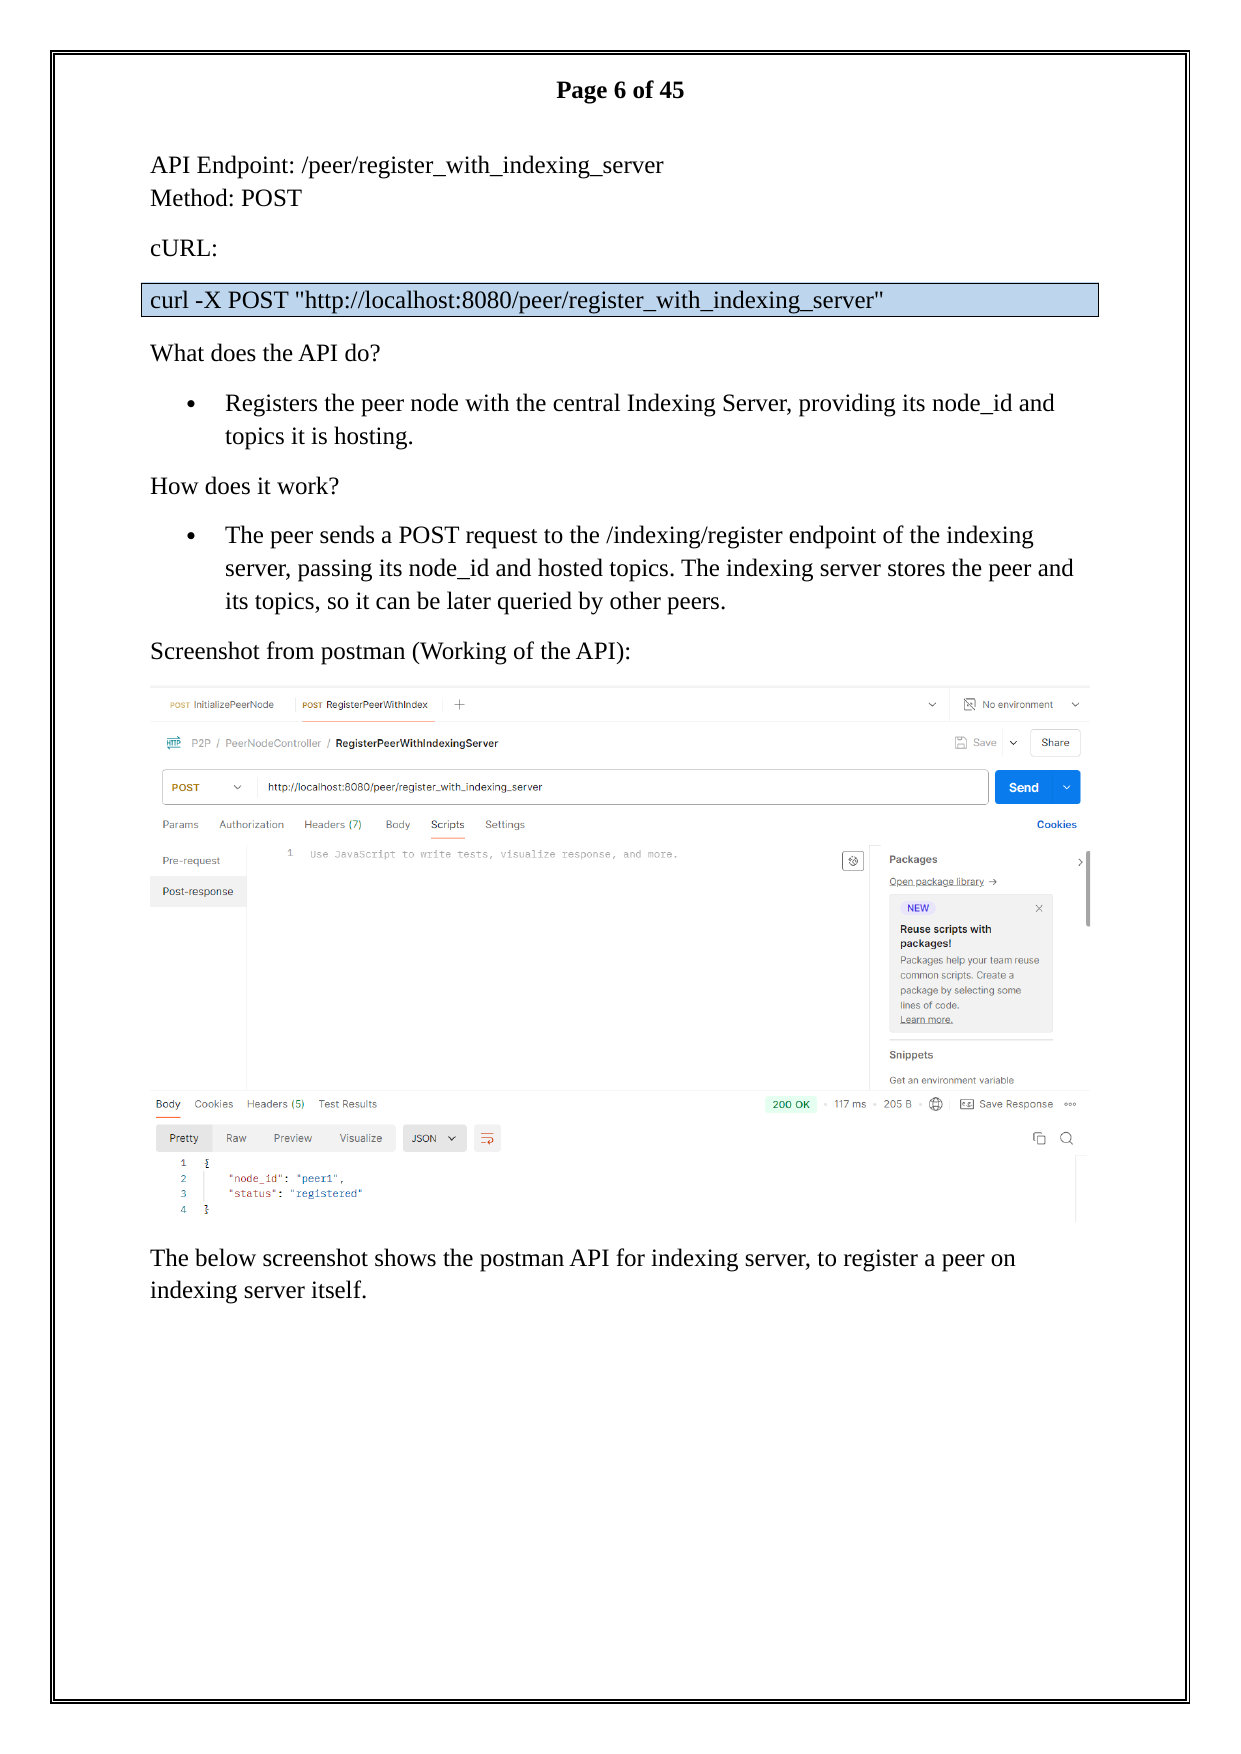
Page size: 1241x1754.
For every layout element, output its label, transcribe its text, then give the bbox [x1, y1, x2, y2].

text The below screenshot shows the postman API for indexing server, to register a peer on indexing server itself. [150, 1243, 1090, 1304]
list The peer sends a POST request to the /indexing/register endpoint of the indexing server, passing its node_id and hosted topics. The indexing server stores the peer and its topics, so it can be later queried by other peers. [187, 520, 1090, 615]
picture [150, 685, 1091, 1222]
text API Endpoint: /peer/register_with_indexing_server Method: POST [150, 150, 1090, 212]
text Screenshot from postman (Working of the API): [150, 636, 1090, 665]
list Registers the peer node with the central Indexing Server, providing its node_id and topics it is hosting. [187, 388, 1090, 450]
text cURL: [150, 233, 1090, 261]
text How does it work? [150, 471, 1090, 499]
text curl -X POST "http://localhost:8080/peer/register_with_indexing_server" [142, 284, 1098, 316]
text What does the API do? [150, 338, 1090, 367]
